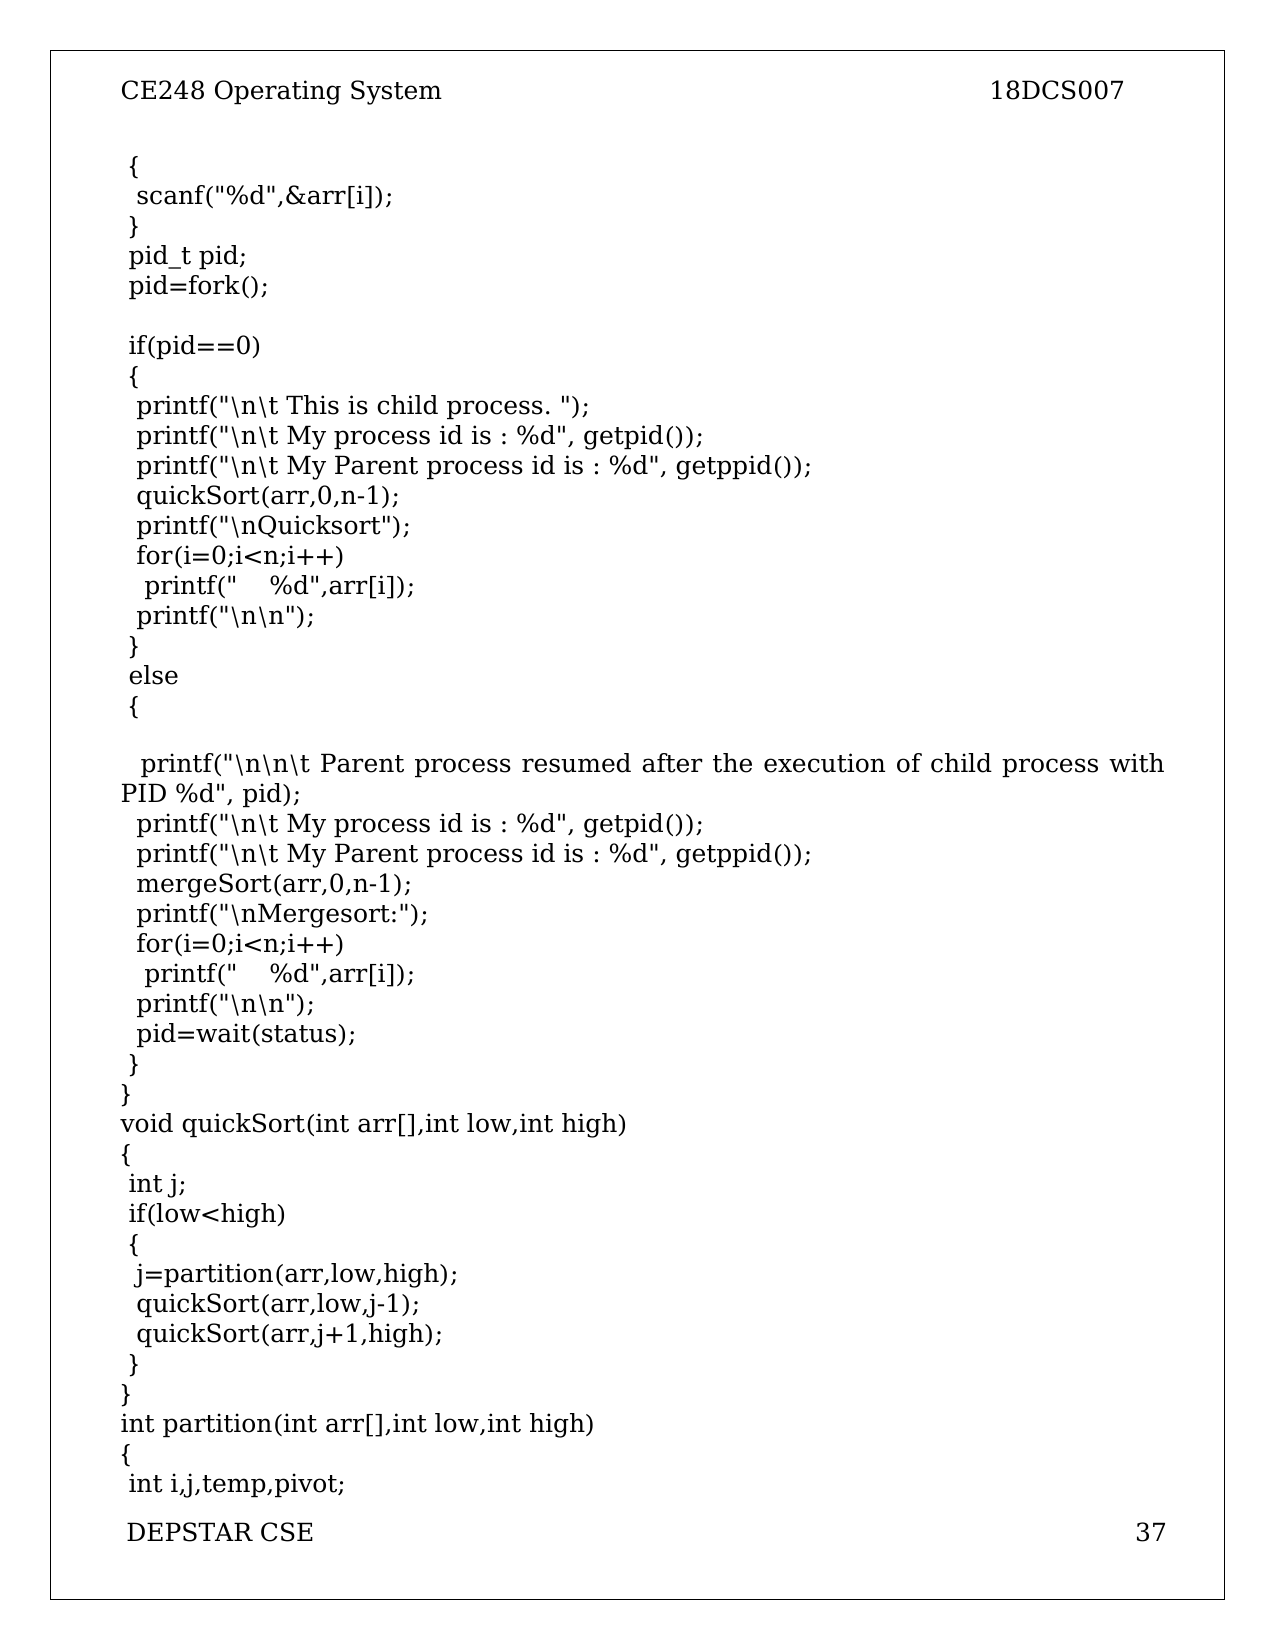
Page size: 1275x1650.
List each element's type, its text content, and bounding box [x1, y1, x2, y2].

text printf("\n\t My Parent process id is : %d", getppid()); [120, 450, 1167, 480]
text quickSort(arr,0,n-1); [120, 480, 1167, 510]
text } [120, 630, 1167, 660]
text int i,j,temp,pivot; [120, 1468, 1167, 1498]
text } [120, 1378, 1167, 1408]
text printf("\nQuicksort"); [120, 510, 1167, 540]
text else [120, 660, 1167, 690]
text for(i=0;i<n;i++) [120, 540, 1167, 570]
text void quickSort(int arr[],int low,int high) [120, 1108, 1167, 1138]
text for(i=0;i<n;i++) [120, 928, 1167, 958]
text if(low<high) [120, 1198, 1167, 1228]
text if(pid==0) [120, 330, 1167, 360]
text pid_t pid; [120, 240, 1167, 270]
text printf("\n\t My process id is : %d", getpid()); [120, 420, 1167, 450]
text { [120, 1138, 1167, 1168]
text printf(" %d",arr[i]); [120, 570, 1167, 600]
text j=partition(arr,low,high); [120, 1258, 1167, 1288]
text scanf("%d",&arr[i]); [120, 180, 1167, 210]
text printf("\n\t My process id is : %d", getpid()); [120, 808, 1167, 838]
text pid=wait(status); [120, 1018, 1167, 1048]
text { [120, 690, 1167, 720]
text printf("\n\n\t Parent process resumed after the execution of child process with PID %d", pid); [120, 748, 1167, 808]
text mergeSort(arr,0,n-1); [120, 868, 1167, 898]
text quickSort(arr,low,j-1); [120, 1288, 1167, 1318]
text } [120, 1348, 1167, 1378]
text printf("\n\t My Parent process id is : %d", getppid()); [120, 838, 1167, 868]
text } [120, 1078, 1167, 1108]
text } [120, 210, 1167, 240]
text printf(" %d",arr[i]); [120, 958, 1167, 988]
text } [120, 1048, 1167, 1078]
text printf("\n\n"); [120, 600, 1167, 630]
text printf("\n\n"); [120, 988, 1167, 1018]
text printf("\n\t This is child process. "); [120, 390, 1167, 420]
text quickSort(arr,j+1,high); [120, 1318, 1167, 1348]
text pid=fork(); [120, 270, 1167, 300]
text { [120, 360, 1167, 390]
text { [120, 1438, 1167, 1468]
text { [120, 150, 1167, 180]
text int partition(int arr[],int low,int high) [120, 1408, 1167, 1438]
text { [120, 1228, 1167, 1258]
text int j; [120, 1168, 1167, 1198]
text printf("\nMergesort:"); [120, 898, 1167, 928]
